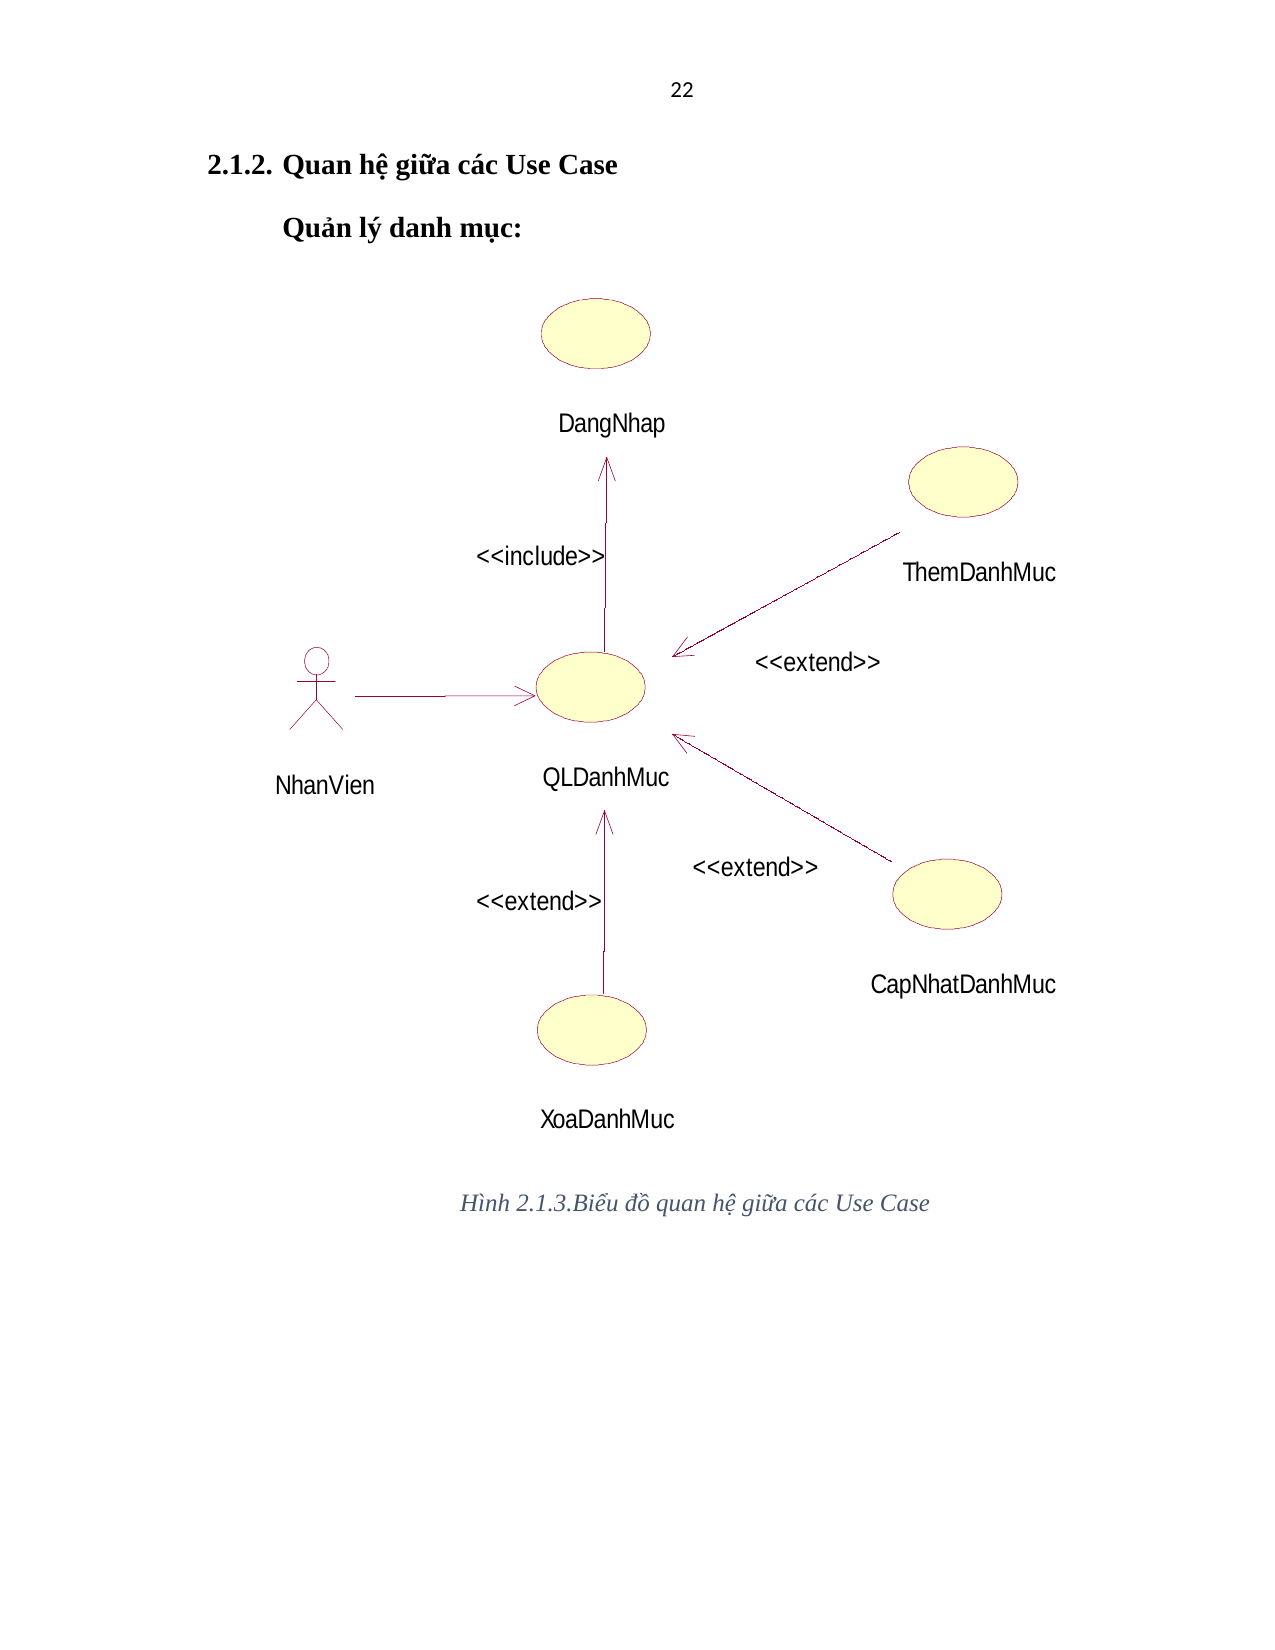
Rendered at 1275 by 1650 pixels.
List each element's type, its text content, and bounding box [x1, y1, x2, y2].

list Quan hệ giữa các Use Case [207, 147, 1156, 181]
text Quản lý danh mục: [207, 210, 1156, 243]
